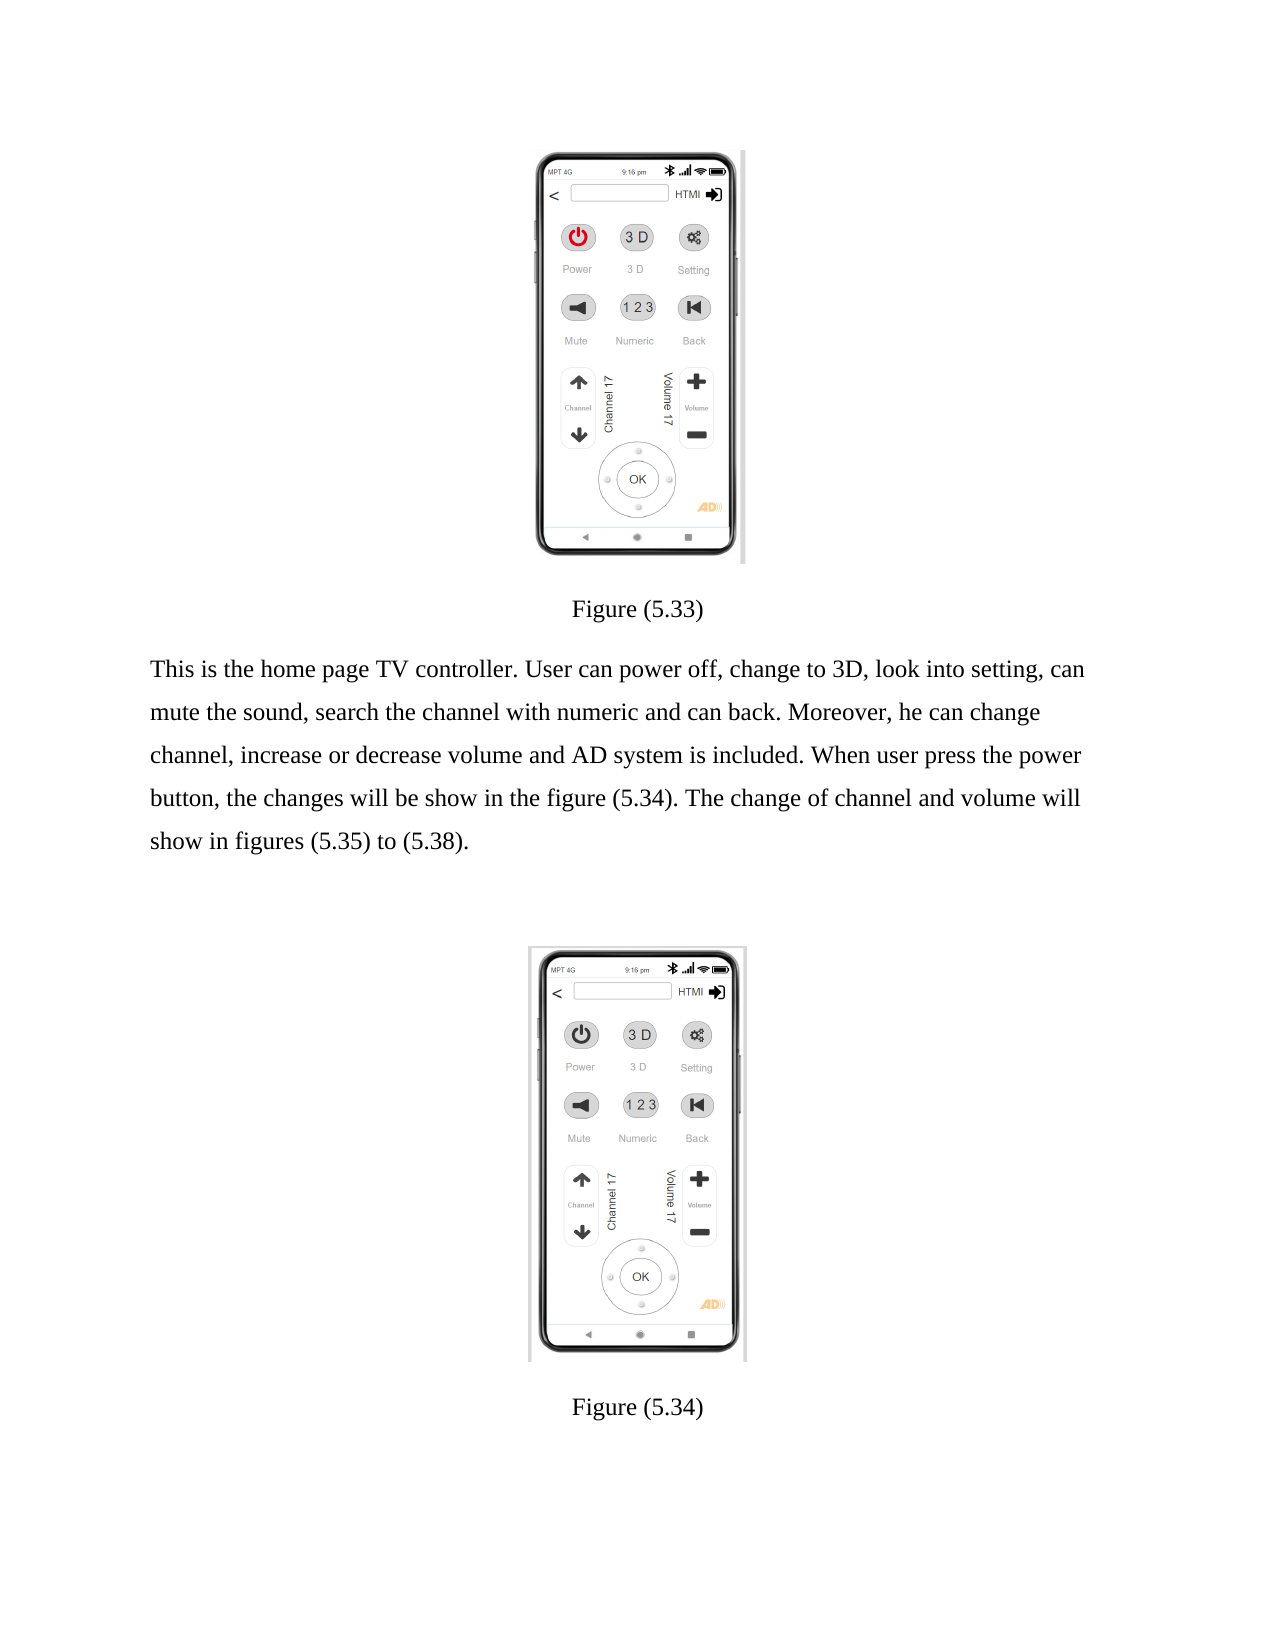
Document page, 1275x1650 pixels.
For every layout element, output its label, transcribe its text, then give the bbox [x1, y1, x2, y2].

text Figure (5.33) [150, 594, 1125, 623]
text This is the home page TV controller. User can power off, change to 3D, look into setting, can mute the sound, search the channel with numeric and can back. Moreover, he can change channel, increase or decrease volume and AD system is included. When user press the power button, the changes will be show in the figure (5.34). The change of channel and volume will show in figures (5.35) to (5.38). [150, 654, 1125, 855]
text Figure (5.34) [150, 1392, 1125, 1421]
picture [528, 946, 747, 1362]
picture [529, 150, 746, 564]
